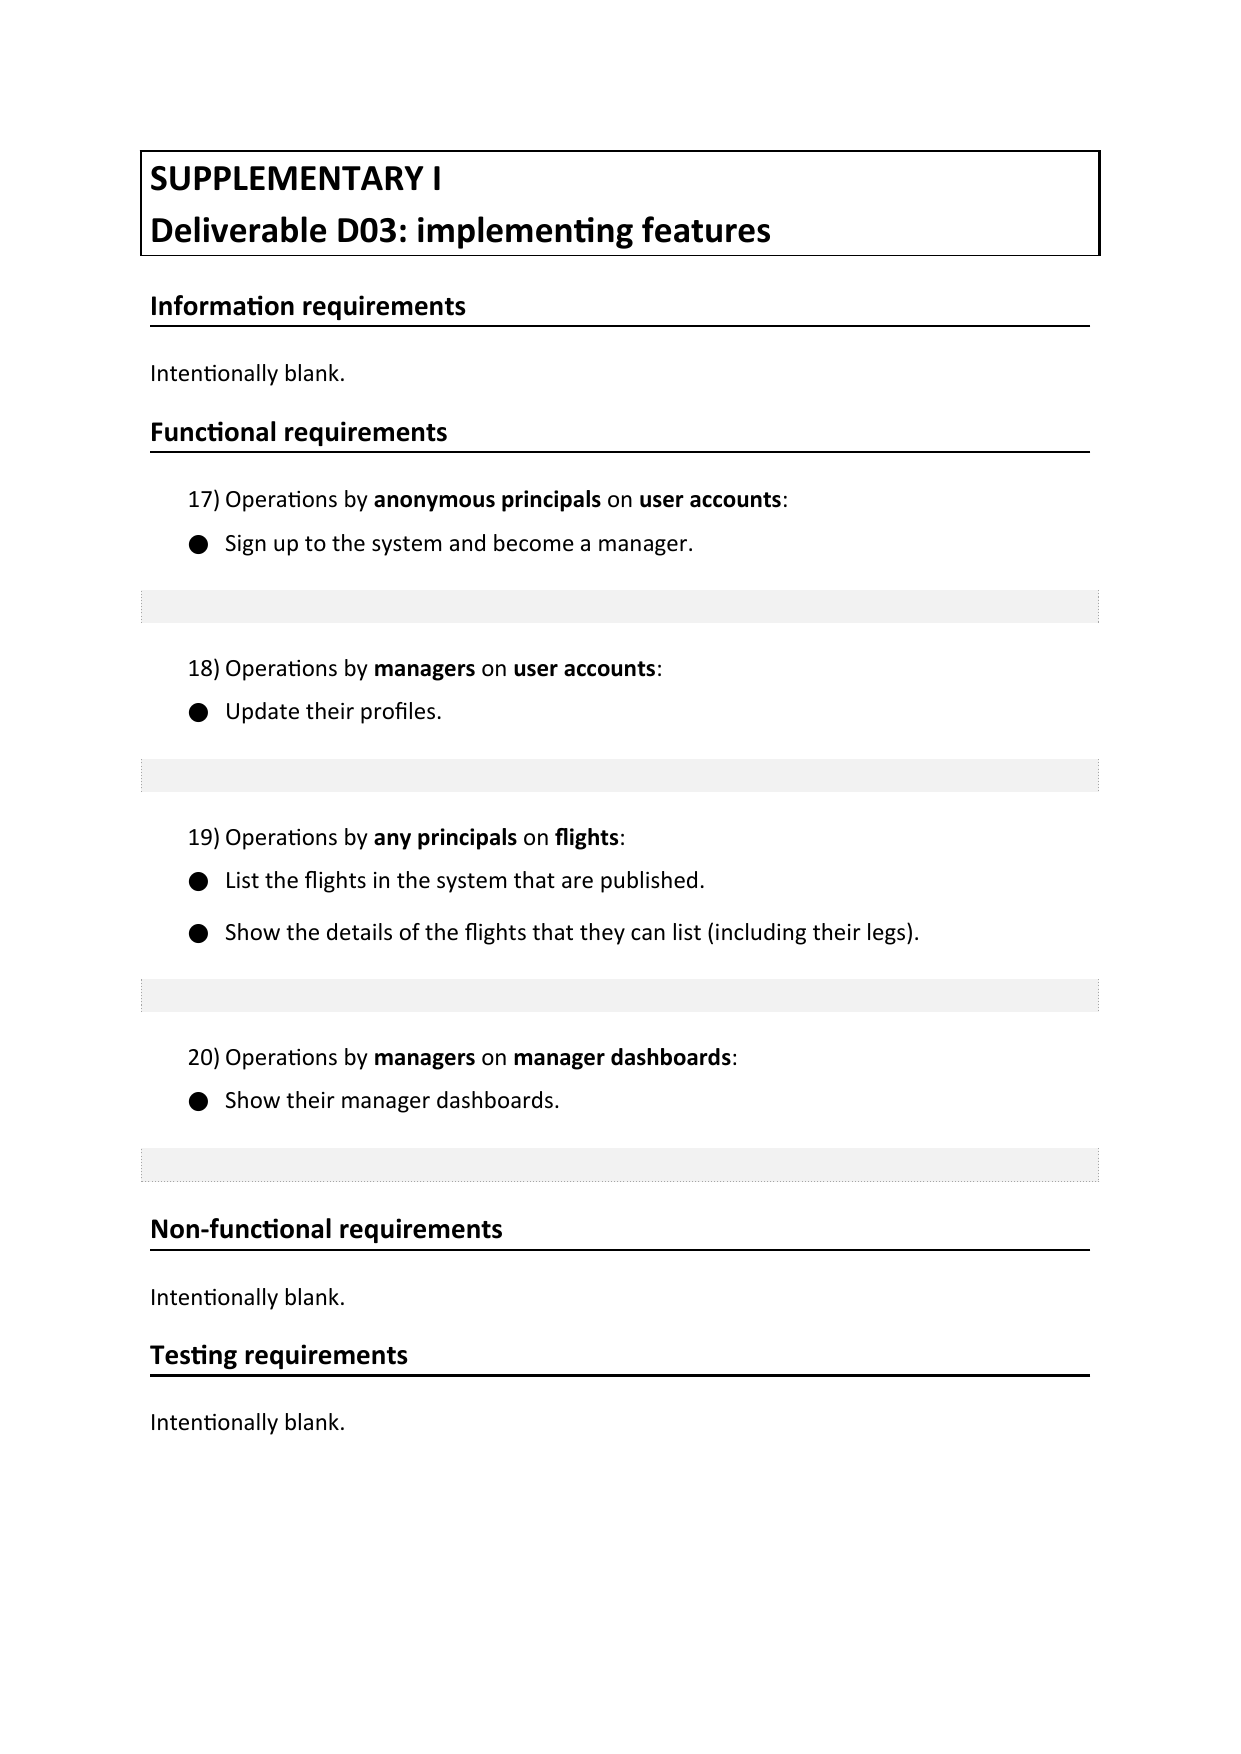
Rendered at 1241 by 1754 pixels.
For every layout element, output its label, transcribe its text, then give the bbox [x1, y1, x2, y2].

subtitle Functional requirements [150, 413, 1090, 451]
list Show the details of the flights that they can list (including their legs). [187, 903, 1090, 954]
subtitle SUPPLEMENTARY I Deliverable D03: implementing features [142, 152, 1098, 255]
subtitle Testing requirements [150, 1337, 1090, 1374]
text Intentionally blank. [150, 1407, 1090, 1437]
list Operations by anonymous principals on user accounts: [187, 483, 1090, 514]
list Show their manager dashboards. [187, 1072, 1090, 1123]
list Operations by managers on user accounts: [187, 652, 1090, 683]
subtitle Non-functional requirements [150, 1211, 1090, 1249]
list Operations by managers on manager dashboards: [187, 1041, 1090, 1072]
subtitle Information requirements [150, 288, 1090, 325]
text Intentionally blank. [150, 1281, 1090, 1312]
list Update their profiles. [187, 683, 1090, 734]
text Intentionally blank. [150, 358, 1090, 388]
list Operations by any principals on flights: [187, 821, 1090, 852]
list List the flights in the system that are published. [187, 852, 1090, 903]
list Sign up to the system and become a manager. [187, 514, 1090, 565]
